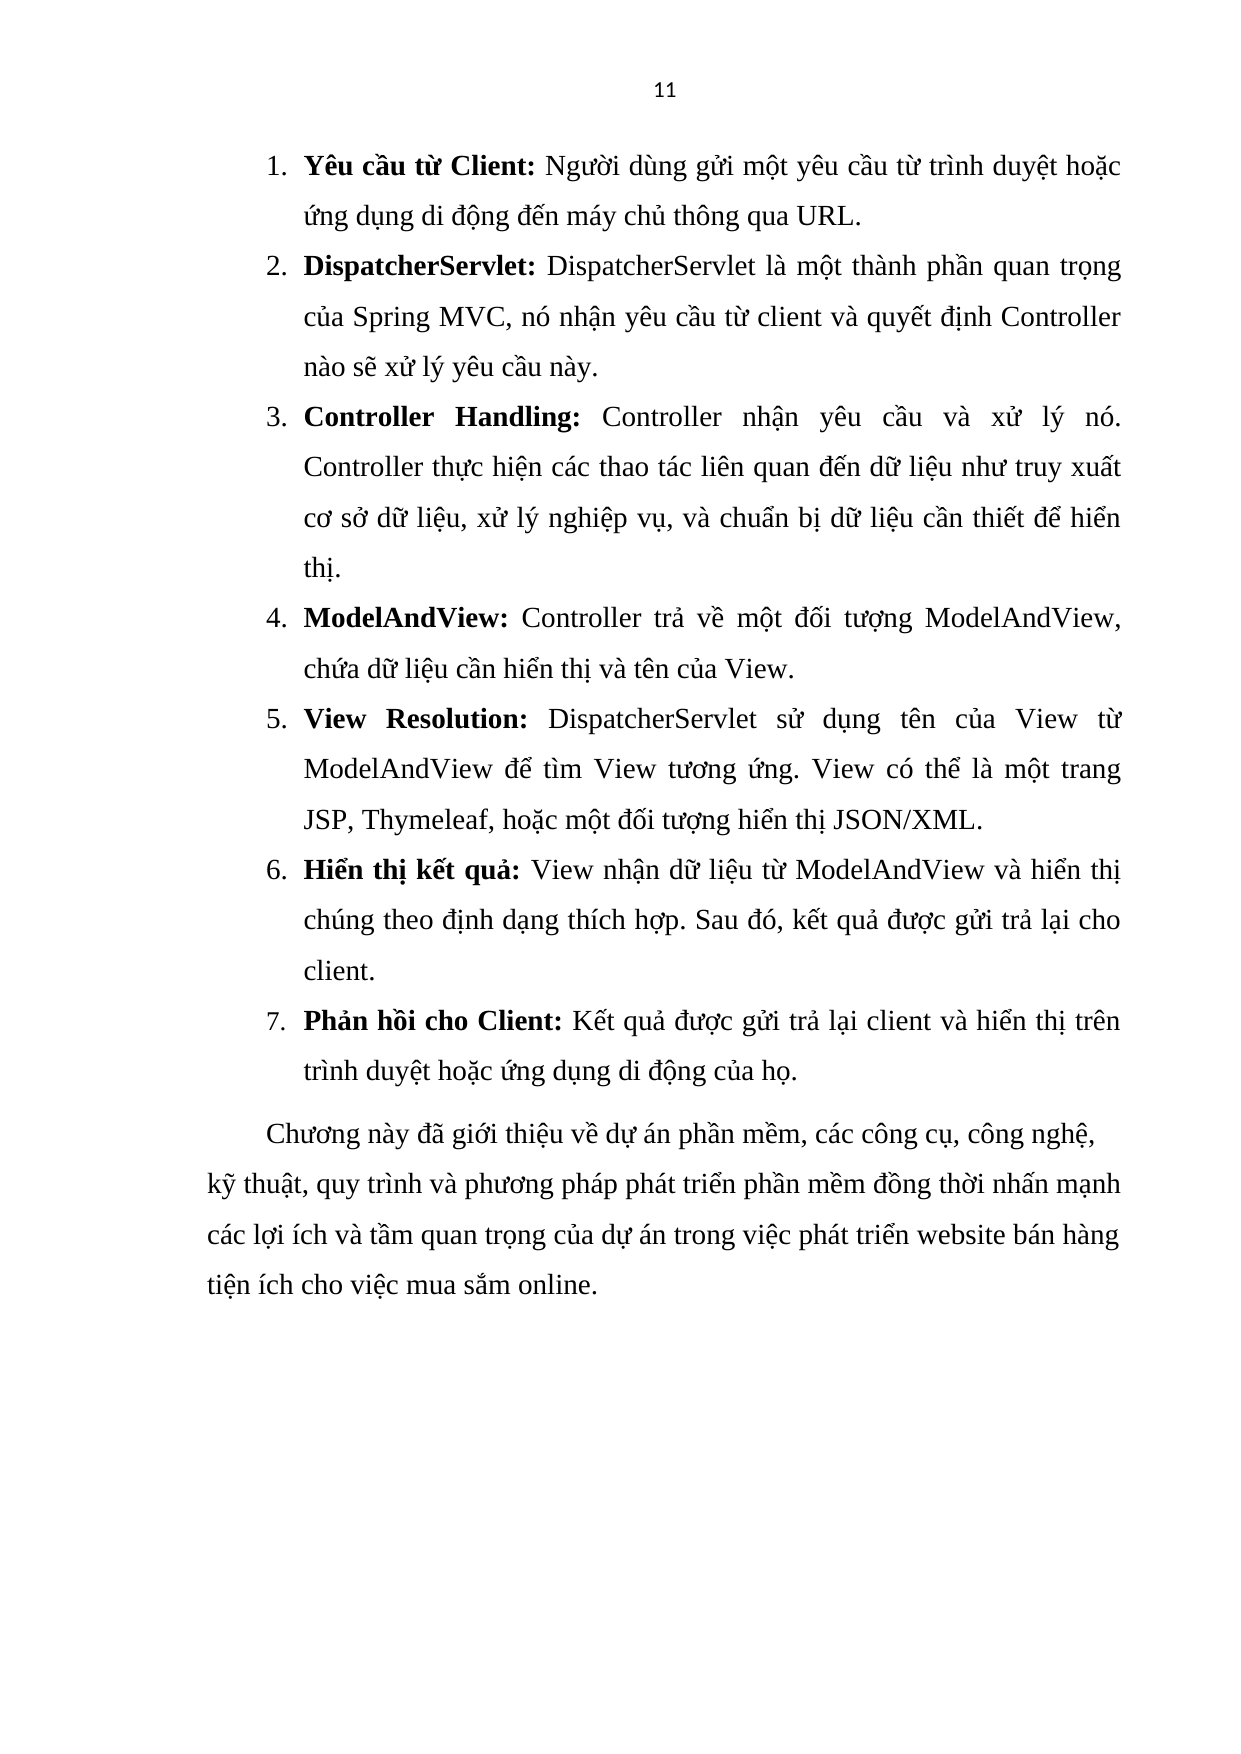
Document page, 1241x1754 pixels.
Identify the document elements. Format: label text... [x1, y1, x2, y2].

list Phản hồi cho Client: Kết quả được gửi trả lại client và hiển thị trên trình duyệt hoặc ứng dụng di động của họ. [266, 1003, 1122, 1087]
text Chương này đã giới thiệu về dự án phần mềm, các công cụ, công nghệ, kỹ thuật, quy trình và phương pháp phát triển phần mềm đồng thời nhấn mạnh các lợi ích và tầm quan trọng của dự án trong việc phát triển website bán hàng tiện ích cho việc mua sắm online. [207, 1116, 1122, 1301]
list Yêu cầu từ Client: Người dùng gửi một yêu cầu từ trình duyệt hoặc ứng dụng di động đến máy chủ thông qua URL. [266, 148, 1122, 232]
list View Resolution: DispatcherServlet sử dụng tên của View từ ModelAndView để tìm View tương ứng. View có thể là một trang JSP, Thymeleaf, hoặc một đối tượng hiển thị JSON/XML. [266, 701, 1122, 835]
list Hiển thị kết quả: View nhận dữ liệu từ ModelAndView và hiển thị chúng theo định dạng thích hợp. Sau đó, kết quả được gửi trả lại cho client. [266, 852, 1122, 986]
list ModelAndView: Controller trả về một đối tượng ModelAndView, chứa dữ liệu cần hiển thị và tên của View. [266, 601, 1122, 684]
list Controller Handling: Controller nhận yêu cầu và xử lý nó. Controller thực hiện các thao tác liên quan đến dữ liệu như truy xuất cơ sở dữ liệu, xử lý nghiệp vụ, và chuẩn bị dữ liệu cần thiết để hiển thị. [266, 399, 1122, 584]
list DispatcherServlet: DispatcherServlet là một thành phần quan trọng của Spring MVC, nó nhận yêu cầu từ client và quyết định Controller nào sẽ xử lý yêu cầu này. [266, 248, 1122, 382]
